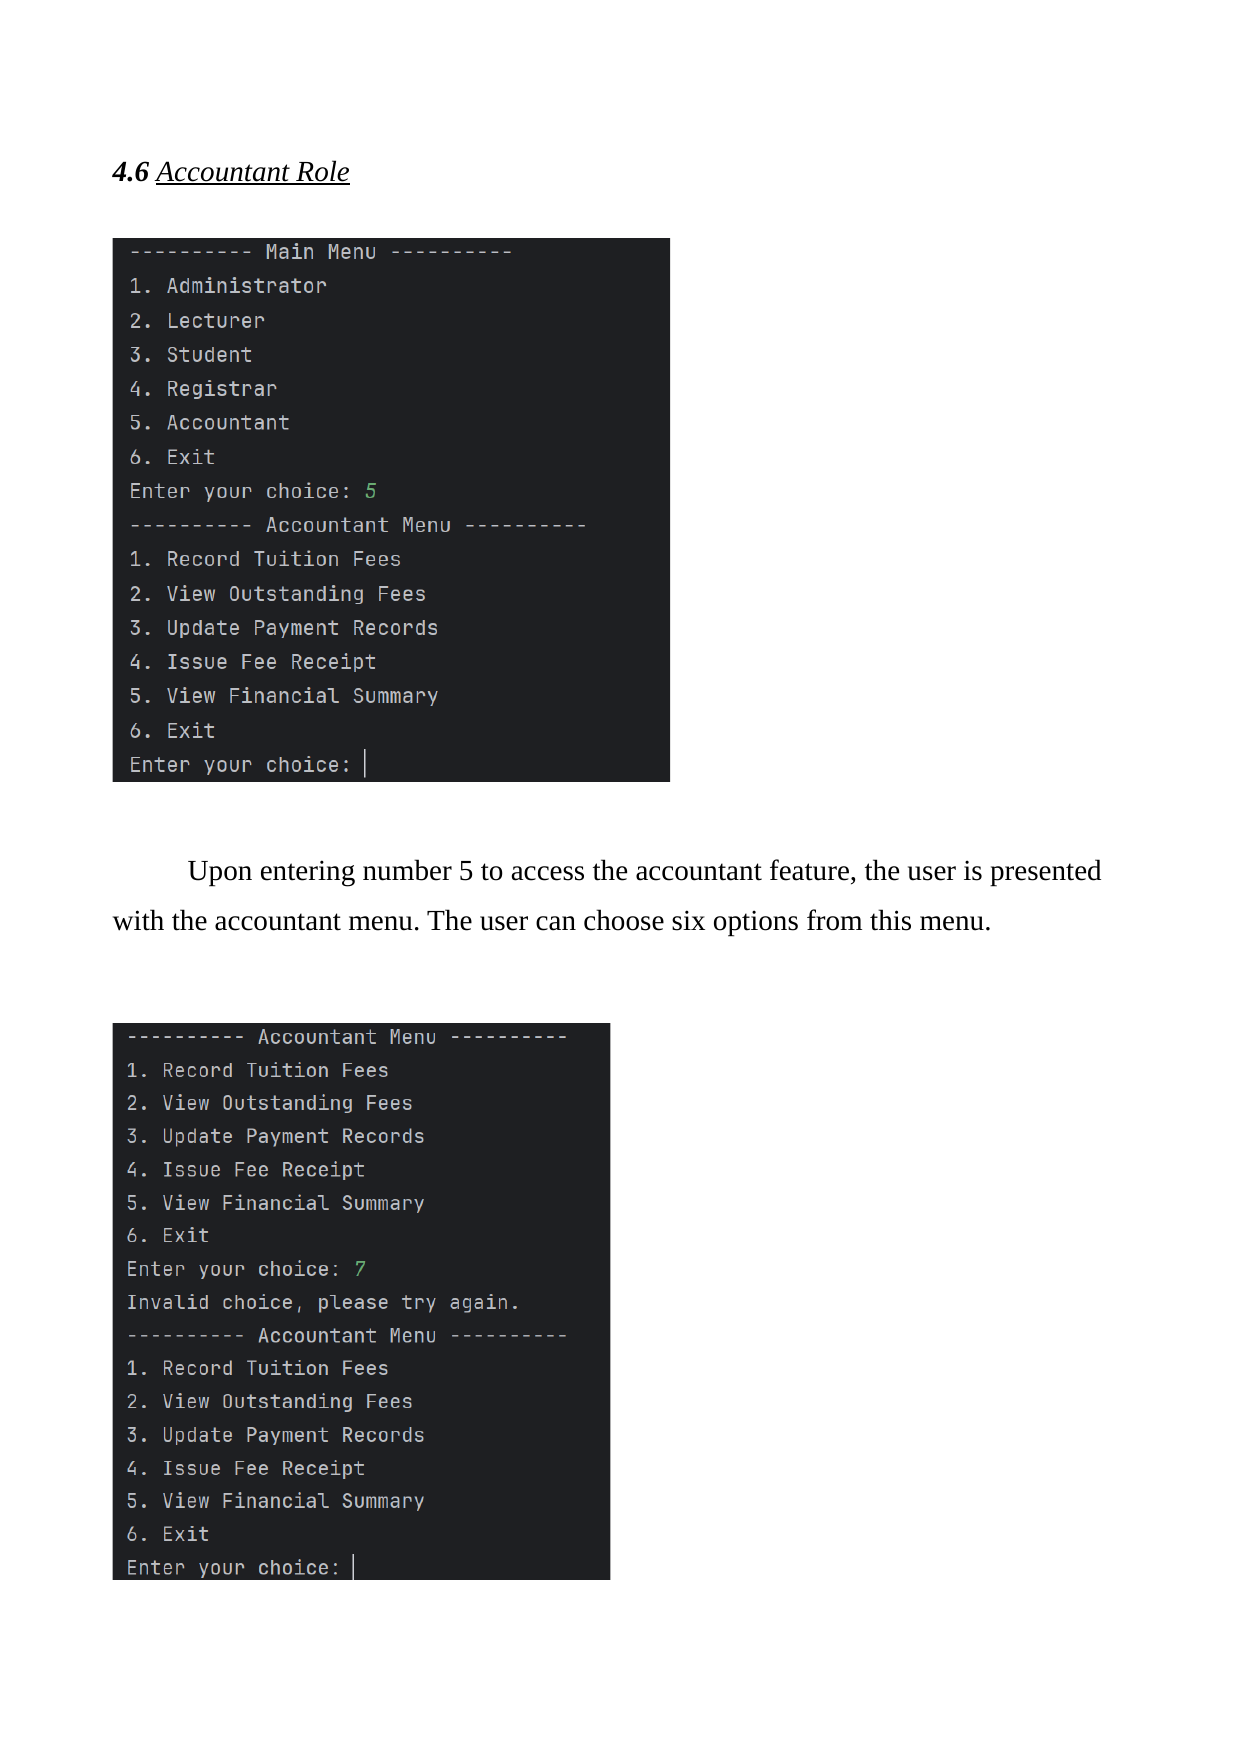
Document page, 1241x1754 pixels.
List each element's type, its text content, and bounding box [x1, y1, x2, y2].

picture [112, 238, 671, 782]
text Upon entering number 5 to access the accountant feature, the user is presented with the accountant menu. The user can choose six options from this menu. [112, 853, 1128, 937]
subtitle 4.6 Accountant Role [112, 154, 1128, 188]
picture [112, 1023, 611, 1580]
